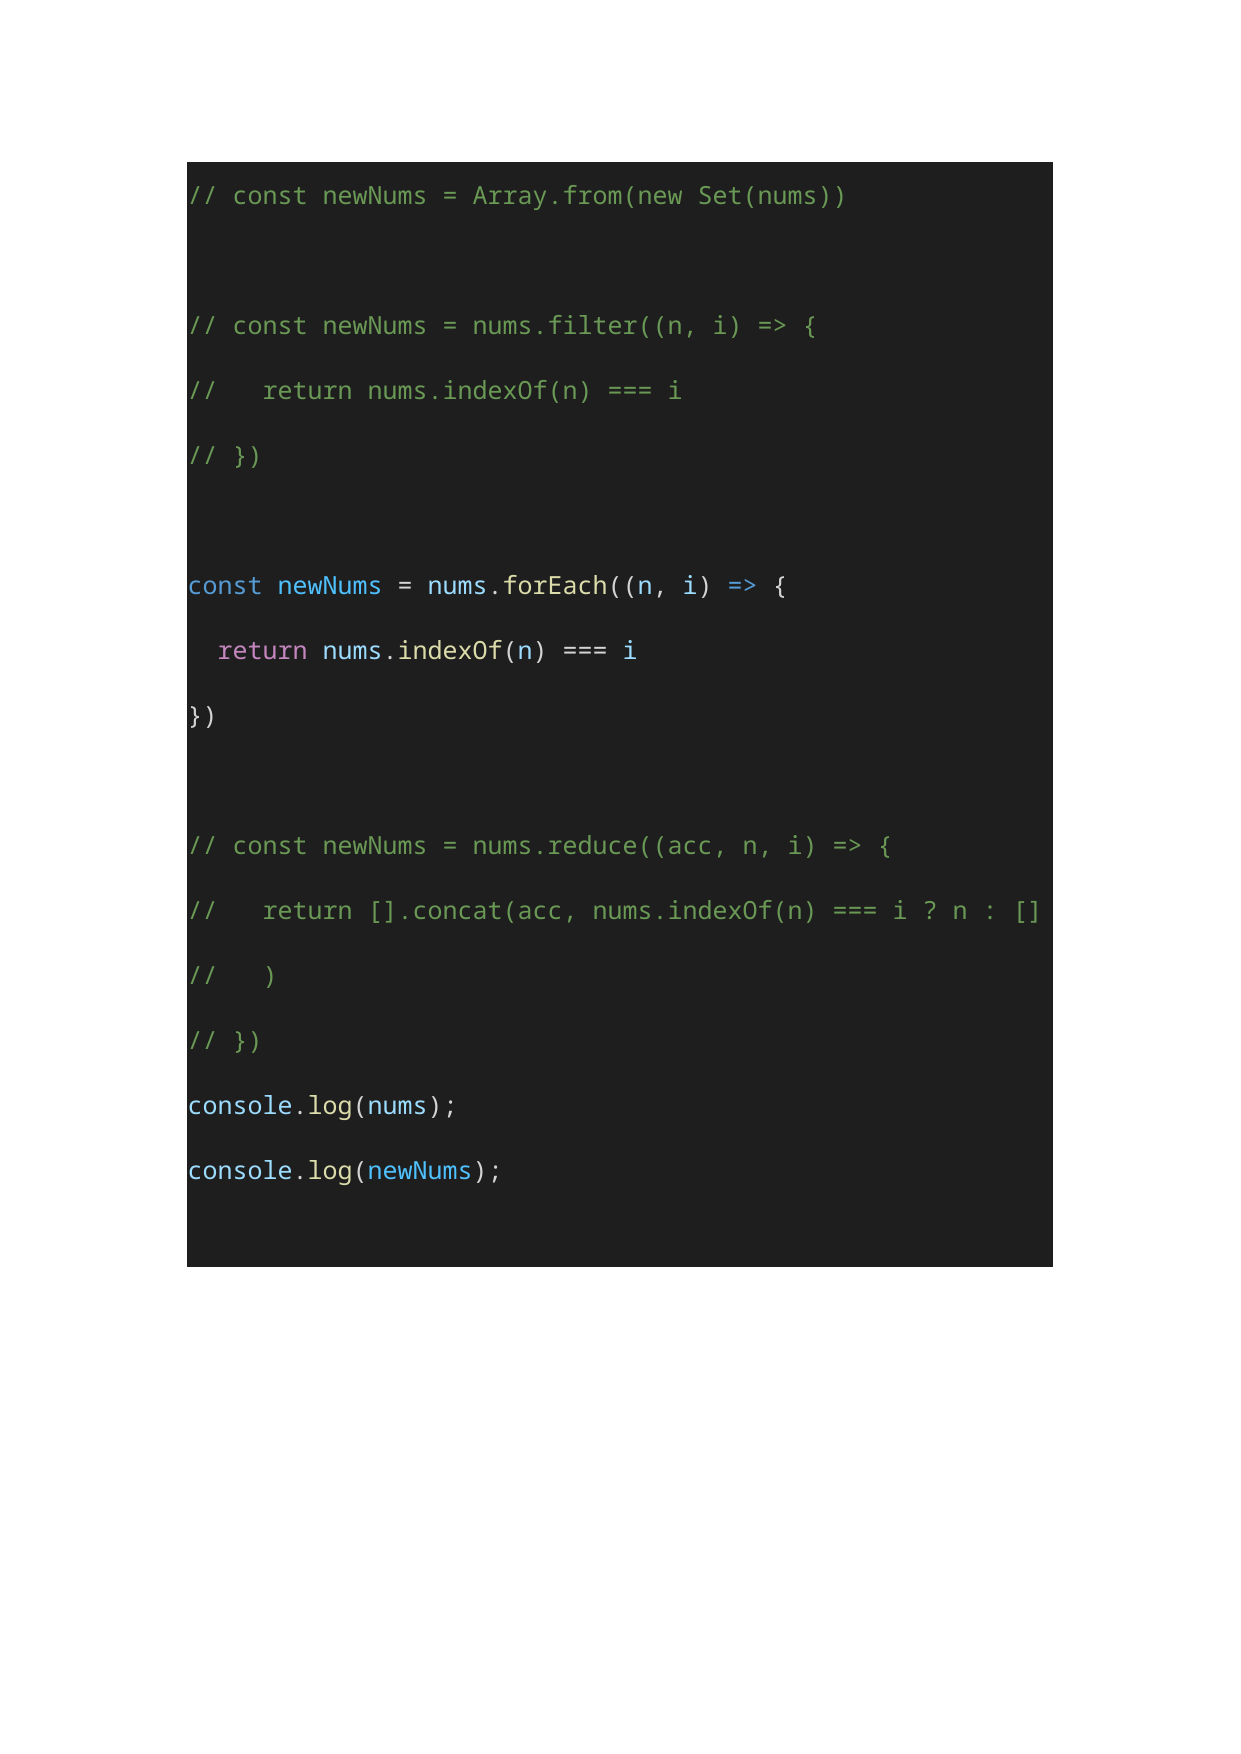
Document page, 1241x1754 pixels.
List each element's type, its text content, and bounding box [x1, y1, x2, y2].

text console.log(nums); [187, 1072, 1053, 1137]
text const newNums = nums.forEach((n, i) => { [187, 552, 1053, 617]
text // return [].concat(acc, nums.indexOf(n) === i ? n : [] [187, 877, 1053, 942]
text // }) [187, 1007, 1053, 1072]
text // ) [187, 942, 1053, 1007]
text // const newNums = nums.reduce((acc, n, i) => { [187, 812, 1053, 877]
text // const newNums = nums.filter((n, i) => { [187, 292, 1053, 357]
text // return nums.indexOf(n) === i [187, 357, 1053, 422]
text return nums.indexOf(n) === i [187, 617, 1053, 682]
text // const newNums = Array.from(new Set(nums)) [187, 162, 1053, 227]
text // }) [187, 422, 1053, 487]
text }) [187, 682, 1053, 747]
text console.log(newNums); [187, 1137, 1053, 1202]
